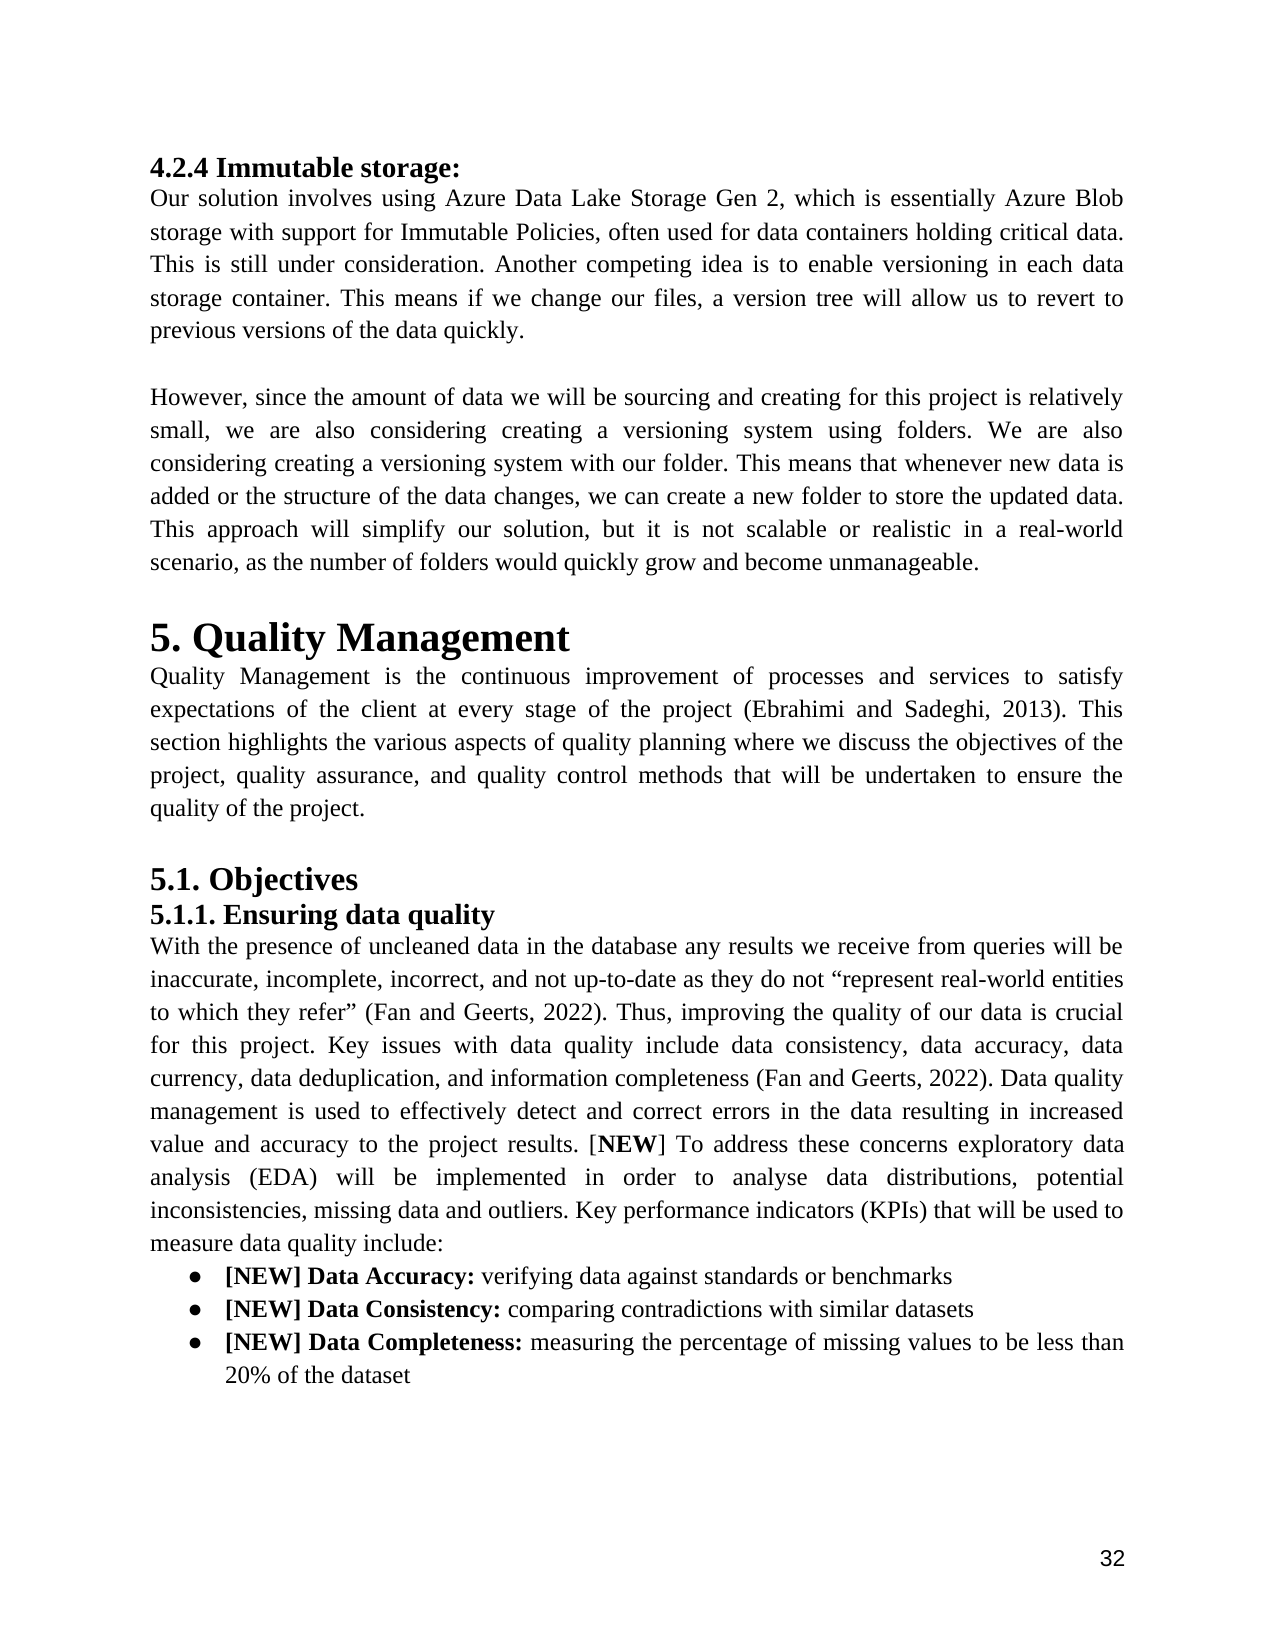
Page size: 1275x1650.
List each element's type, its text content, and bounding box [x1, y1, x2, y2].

list [NEW] Data Consistency: comparing contradictions with similar datasets [187, 1294, 1125, 1323]
subtitle 5. Quality Management [150, 613, 1125, 661]
list [NEW] Data Accuracy: verifying data against standards or benchmarks [187, 1261, 1125, 1290]
subtitle 5.1. Objectives [150, 859, 1125, 897]
list [NEW] Data Completeness: measuring the percentage of missing values to be less than 20% of the dataset [187, 1327, 1125, 1389]
text Quality Management is the continuous improvement of processes and services to satisfy expectations of the client at every stage of the project (Ebrahimi and Sadeghi, 2013). This section highlights the various aspects of quality planning where we discuss the objectives of the project, quality assurance, and quality control methods that will be undertaken to ensure the quality of the project. [150, 661, 1125, 822]
subtitle 4.2.4 Immutable storage: [150, 150, 1125, 183]
text With the presence of uncleaned data in the database any results we receive from queries will be inaccurate, incomplete, incorrect, and not up-to-date as they do not “represent real-world entities to which they refer” (Fan and Geerts, 2022). Thus, improving the quality of our data is crucial for this project. Key issues with data quality include data consistency, data accuracy, data currency, data deduplication, and information completeness (Fan and Geerts, 2022). Data quality management is used to effectively detect and correct errors in the data resulting in increased value and accuracy to the project results. [NEW] To address these concerns exploratory data analysis (EDA) will be implemented in order to analyse data distributions, potential inconsistencies, missing data and outliers. Key performance indicators (KPIs) that will be used to measure data quality include: [150, 931, 1125, 1257]
text However, since the amount of data we will be sourcing and creating for this project is relatively small, we are also considering creating a versioning system using folders. We are also considering creating a versioning system with our folder. This means that whenever new data is added or the structure of the data changes, we can create a new folder to store the updated data. This approach will simplify our solution, but it is not scalable or realistic in a real-world scenario, as the number of folders would quickly grow and become unmanageable. [150, 382, 1125, 576]
subtitle 5.1.1. Ensuring data quality [150, 897, 1125, 931]
text Our solution involves using Azure Data Lake Storage Gen 2, which is essentially Azure Blob storage with support for Immutable Policies, often used for data containers holding critical data. This is still under consideration. Another competing idea is to enable versioning in each data storage container. This means if we change our files, a version tree will allow us to revert to previous versions of the data quickly. [150, 183, 1125, 344]
